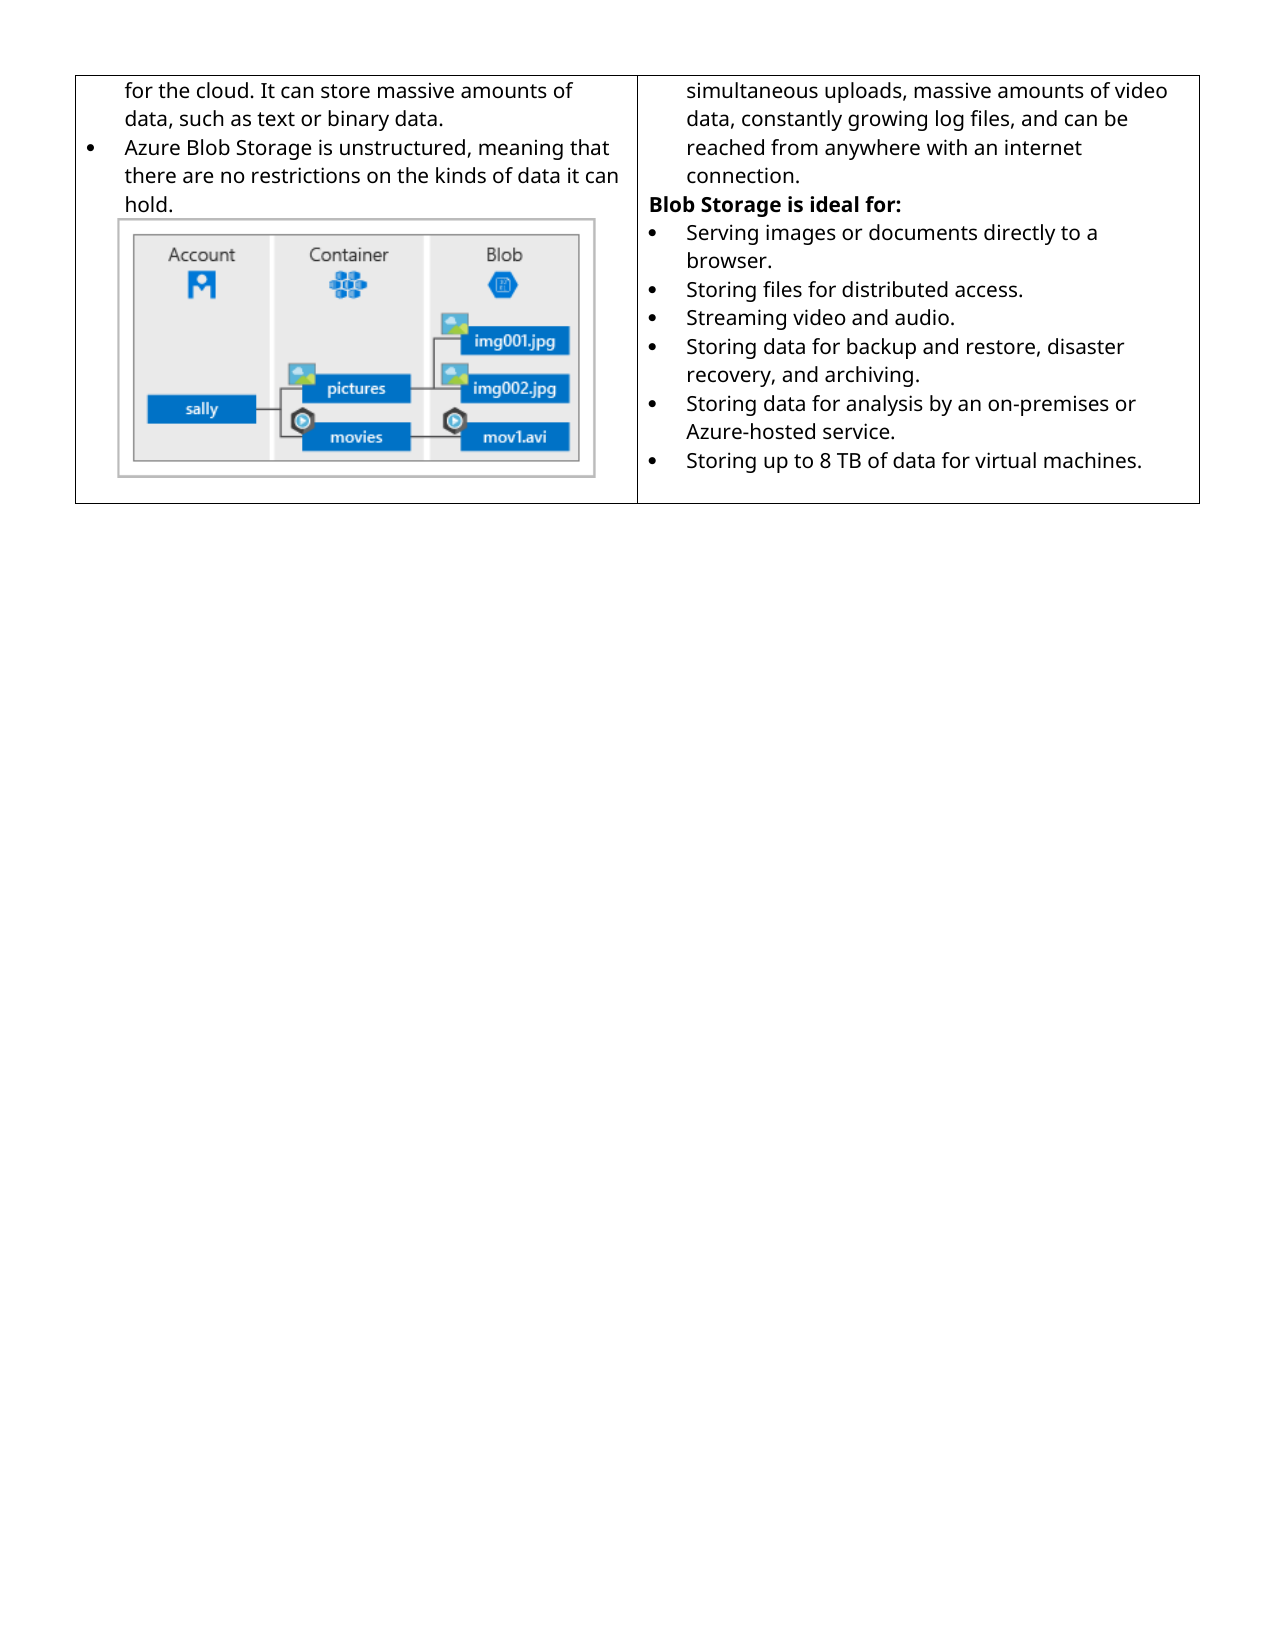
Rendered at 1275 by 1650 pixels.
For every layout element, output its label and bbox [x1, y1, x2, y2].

picture [117, 218, 596, 478]
table_header [76, 76, 637, 503]
table_header [638, 76, 1199, 503]
